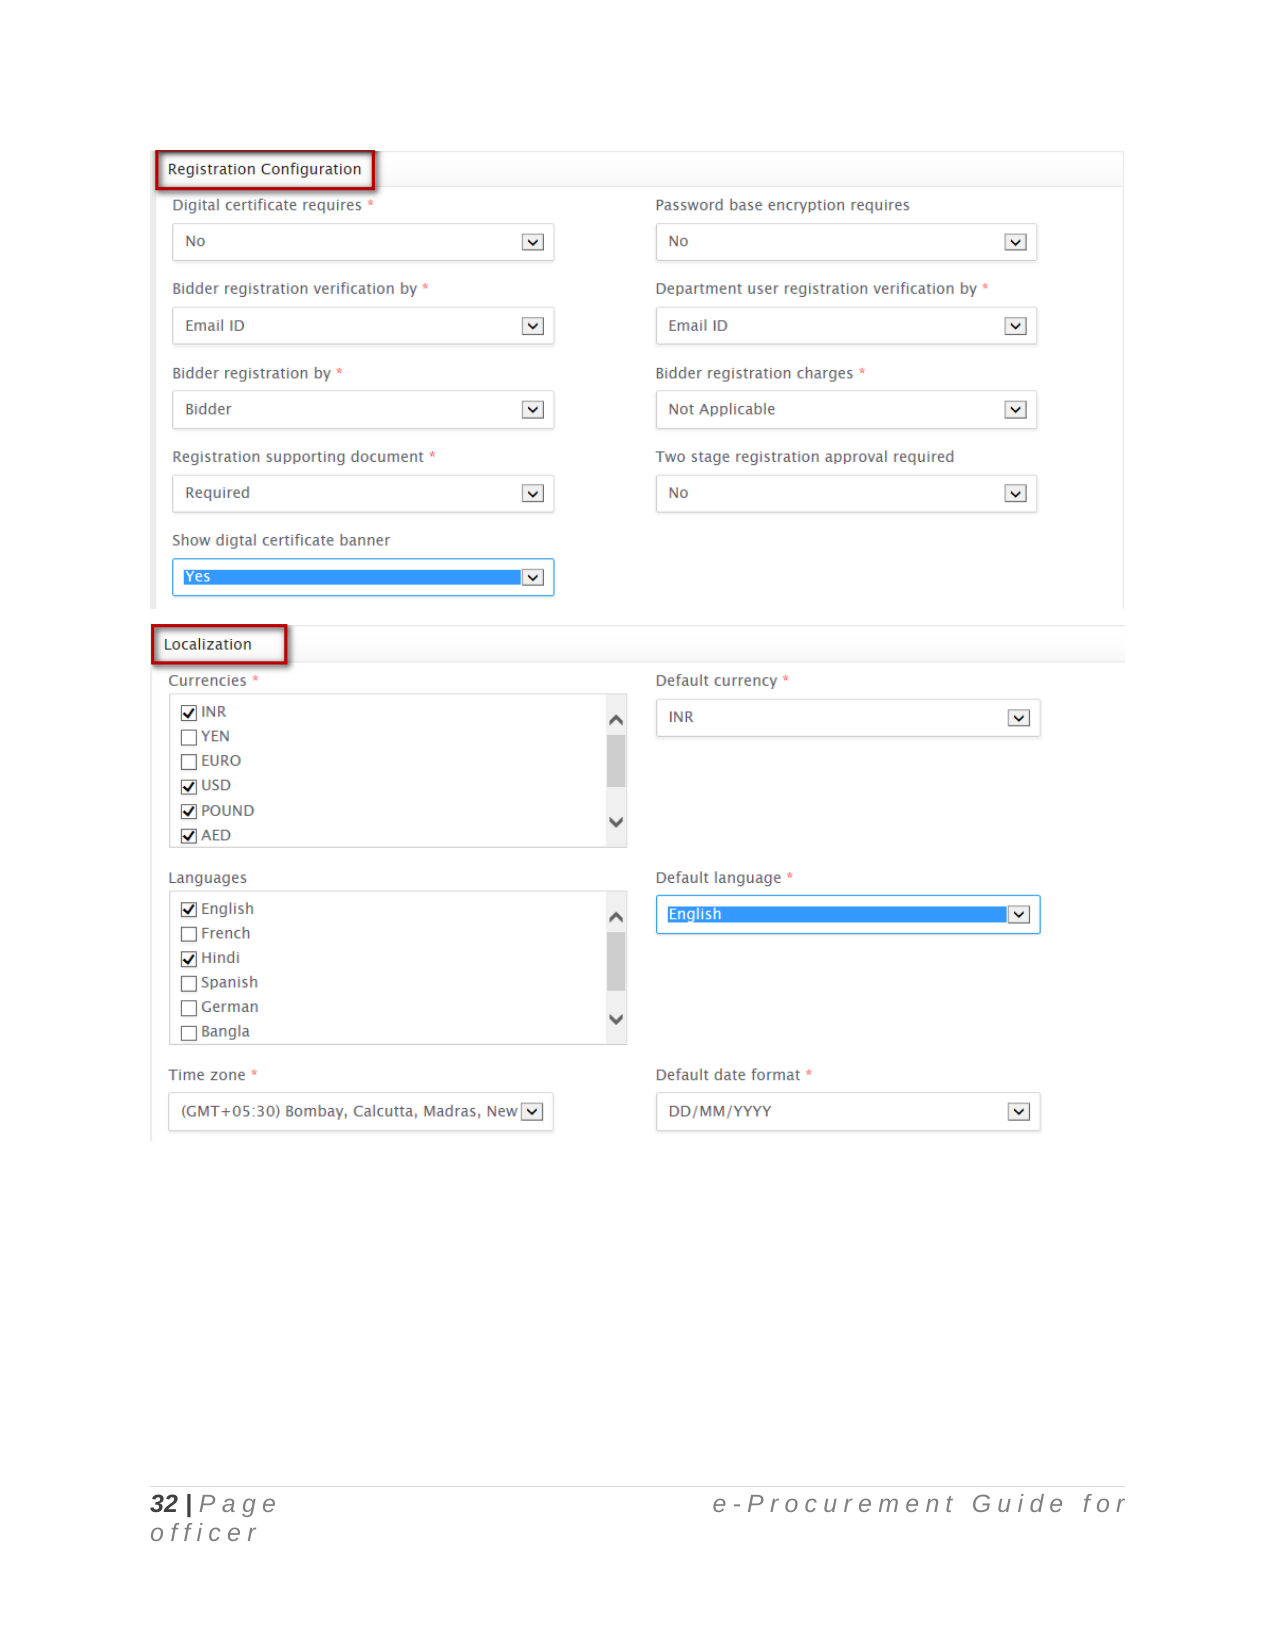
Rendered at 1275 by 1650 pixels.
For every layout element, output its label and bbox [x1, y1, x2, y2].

picture [150, 150, 1125, 609]
picture [150, 623, 1125, 1141]
